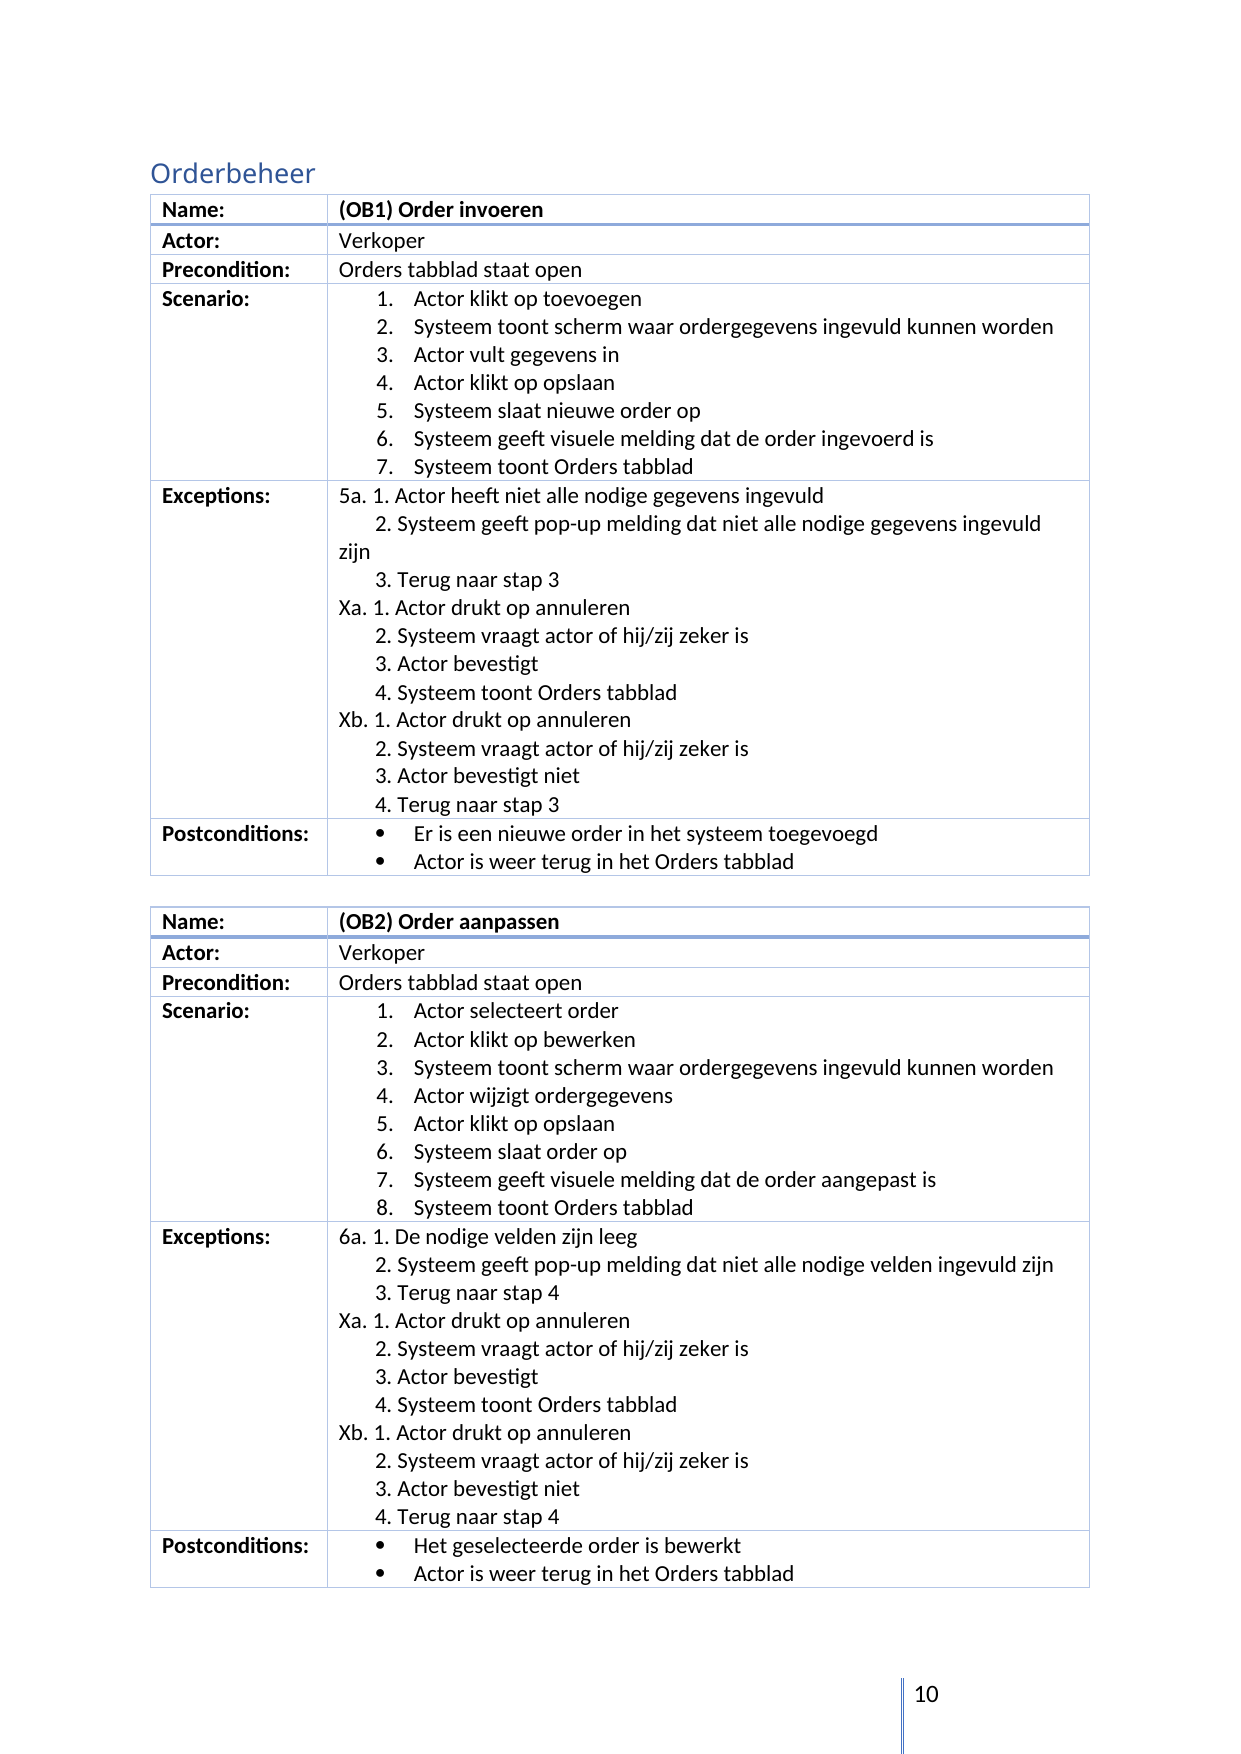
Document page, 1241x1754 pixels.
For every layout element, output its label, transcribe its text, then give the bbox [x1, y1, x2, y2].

table_cell Het geselecteerde order is bewerkt Actor is weer terug in het Orders tabblad [328, 1531, 1089, 1587]
table_cell Orders tabblad staat open [328, 968, 1089, 996]
table_cell 5a. 1. Actor heeft niet alle nodige gegevens ingevuld 2. Systeem geeft pop-up melding dat niet alle nodige gegevens ingevuld zijn 3. Terug naar stap 3 Xa. 1. Actor drukt op annuleren 2. Systeem vraagt actor of hij/zij zeker is 3. Actor bevestigt 4. Systeem toont Orders tabblad Xb. 1. Actor drukt op annuleren 2. Systeem vraagt actor of hij/zij zeker is 3. Actor bevestigt niet 4. Terug naar stap 3 [328, 481, 1089, 818]
table_cell Er is een nieuwe order in het systeem toegevoegd Actor is weer terug in het Orders tabblad [328, 819, 1089, 875]
table_cell Scenario: [151, 997, 327, 1221]
table_cell Actor: [151, 226, 327, 254]
table_header (OB1) Order invoeren [328, 195, 1089, 223]
table_cell Postconditions: [151, 1531, 327, 1587]
table_cell Exceptions: [151, 481, 327, 818]
table_cell Postconditions: [151, 819, 327, 875]
table_cell Actor selecteert order Actor klikt op bewerken Systeem toont scherm waar ordergegevens ingevuld kunnen worden Actor wijzigt ordergegevens Actor klikt op opslaan Systeem slaat order op Systeem geeft visuele melding dat de order aangepast is Systeem toont Orders tabblad [328, 997, 1089, 1221]
table_cell Actor: [151, 939, 327, 967]
table_cell Orders tabblad staat open [328, 255, 1089, 283]
table_cell Verkoper [328, 226, 1089, 254]
table_header Name: [151, 908, 327, 935]
table_cell Scenario: [151, 284, 327, 480]
table_cell Exceptions: [151, 1222, 327, 1530]
table_header (OB2) Order aanpassen [328, 908, 1089, 935]
table_cell Precondition: [151, 968, 327, 996]
table_cell 6a. 1. De nodige velden zijn leeg 2. Systeem geeft pop-up melding dat niet alle nodige velden ingevuld zijn 3. Terug naar stap 4 Xa. 1. Actor drukt op annuleren 2. Systeem vraagt actor of hij/zij zeker is 3. Actor bevestigt 4. Systeem toont Orders tabblad Xb. 1. Actor drukt op annuleren 2. Systeem vraagt actor of hij/zij zeker is 3. Actor bevestigt niet 4. Terug naar stap 4 [328, 1222, 1089, 1530]
table_cell Precondition: [151, 255, 327, 283]
subtitle Orderbeheer [150, 154, 1090, 191]
table_cell Verkoper [328, 939, 1089, 967]
table_header Name: [151, 195, 327, 223]
table_cell Actor klikt op toevoegen Systeem toont scherm waar ordergegevens ingevuld kunnen worden Actor vult gegevens in Actor klikt op opslaan Systeem slaat nieuwe order op Systeem geeft visuele melding dat de order ingevoerd is Systeem toont Orders tabblad [328, 284, 1089, 480]
